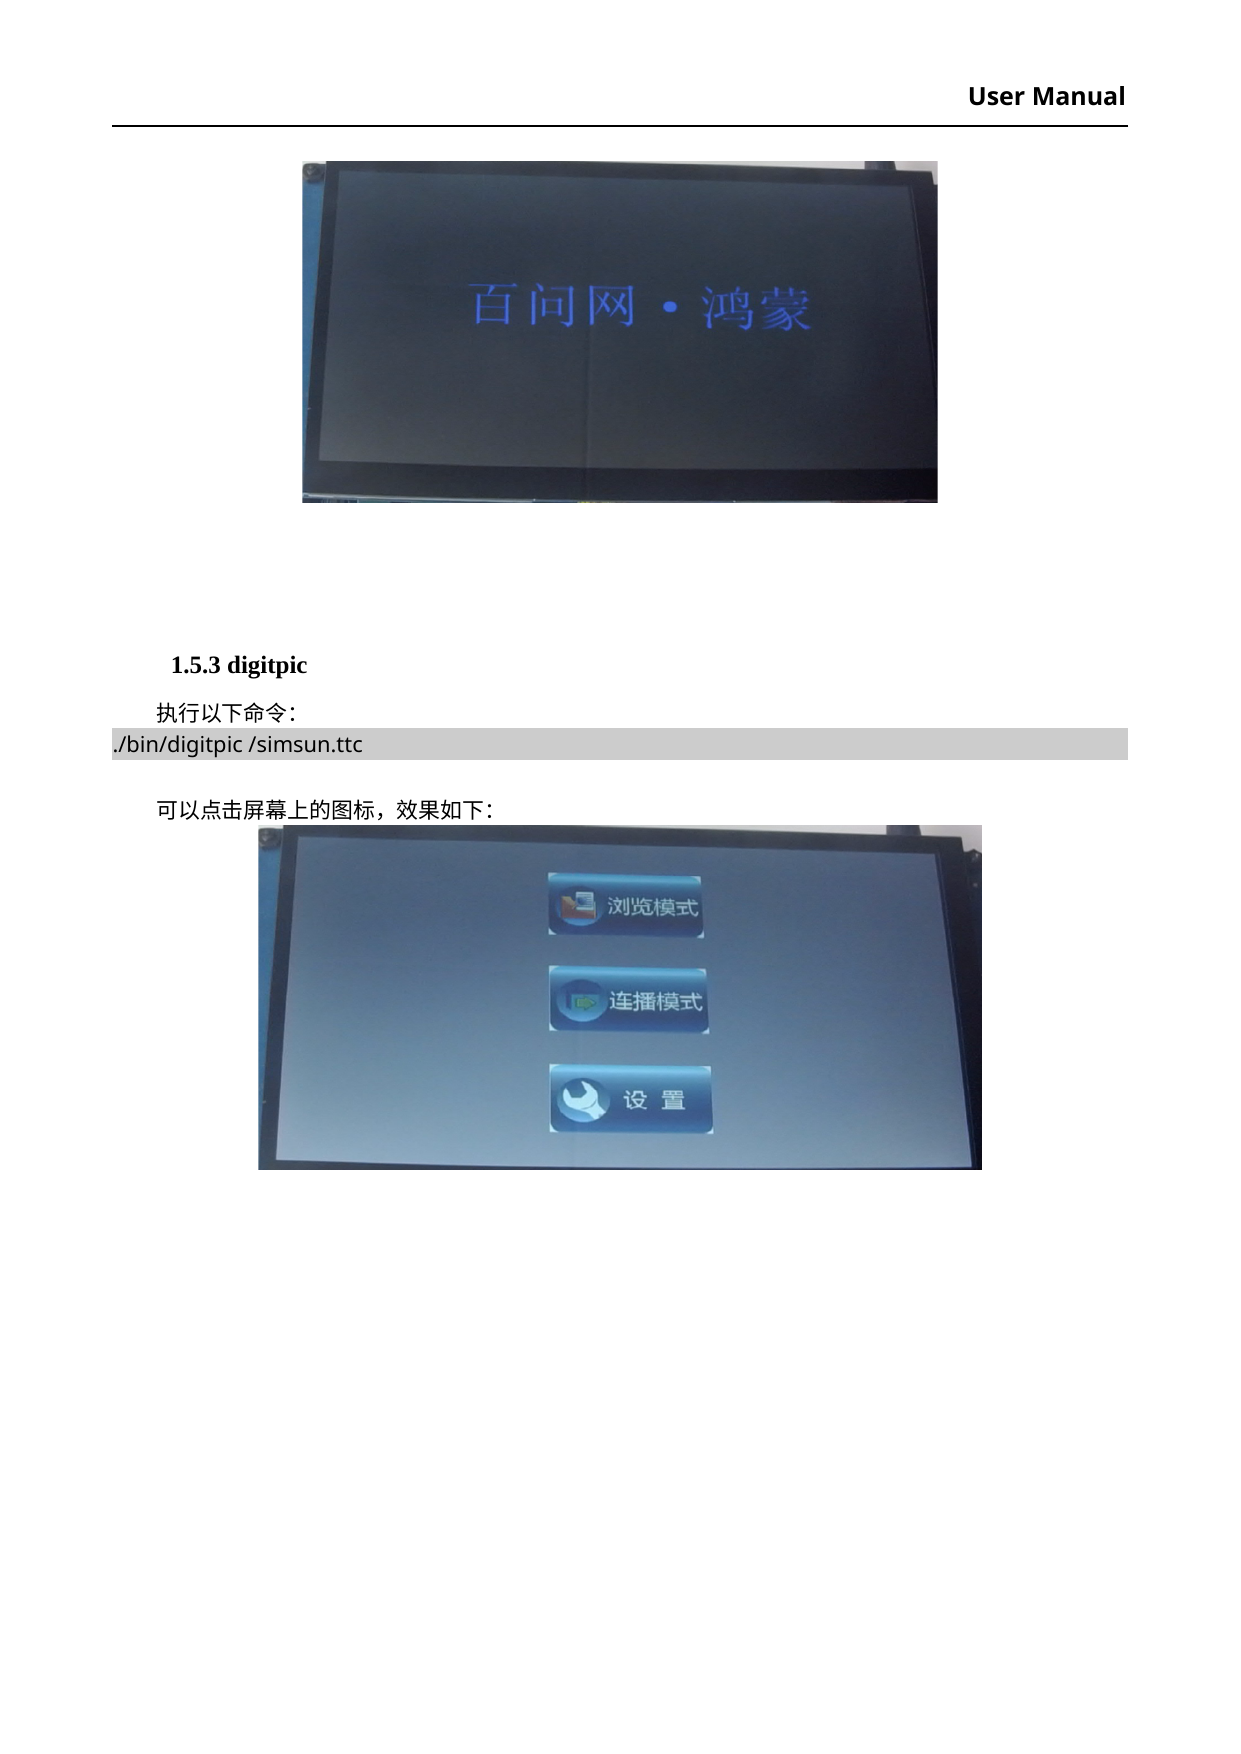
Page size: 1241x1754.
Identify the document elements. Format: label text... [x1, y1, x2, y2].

picture [258, 825, 982, 1170]
text 执行以下命令： [112, 695, 1128, 728]
text ./bin/digitpic /simsun.ttc [112, 728, 1128, 760]
text 可以点击屏幕上的图标，效果如下： [112, 793, 1128, 825]
picture [302, 161, 938, 503]
subtitle 1.5.3 digitpic [112, 648, 1128, 681]
